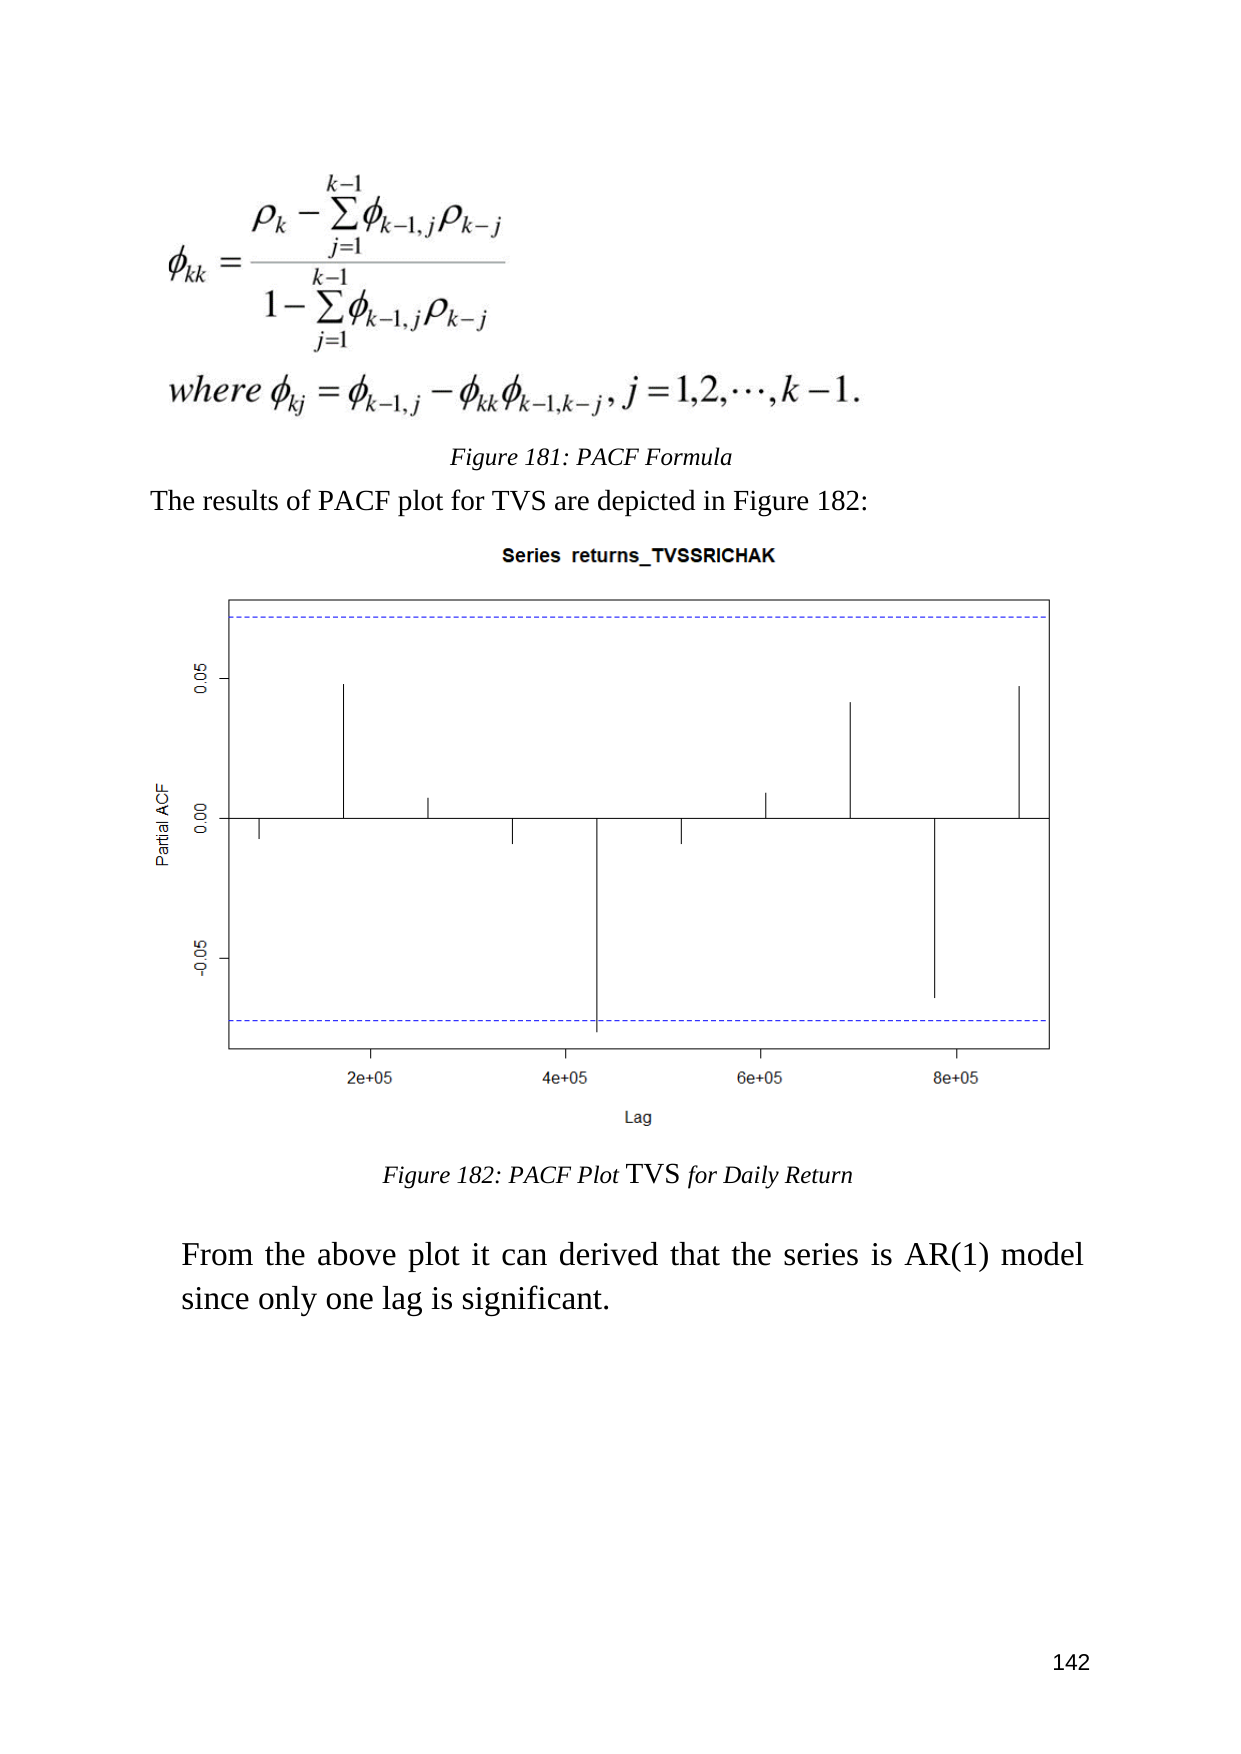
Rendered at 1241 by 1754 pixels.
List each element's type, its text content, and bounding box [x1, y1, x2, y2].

text From the above plot it can derived that the series is AR(1) model since only one lag is significant. [181, 1234, 1086, 1317]
picture [168, 168, 865, 420]
text The results of PACF plot for TVS are depicted in Figure 182: [150, 483, 1076, 517]
text Figure 182: PACF Plot TVS for Daily Return [300, 1157, 1076, 1190]
picture [150, 521, 1090, 1147]
